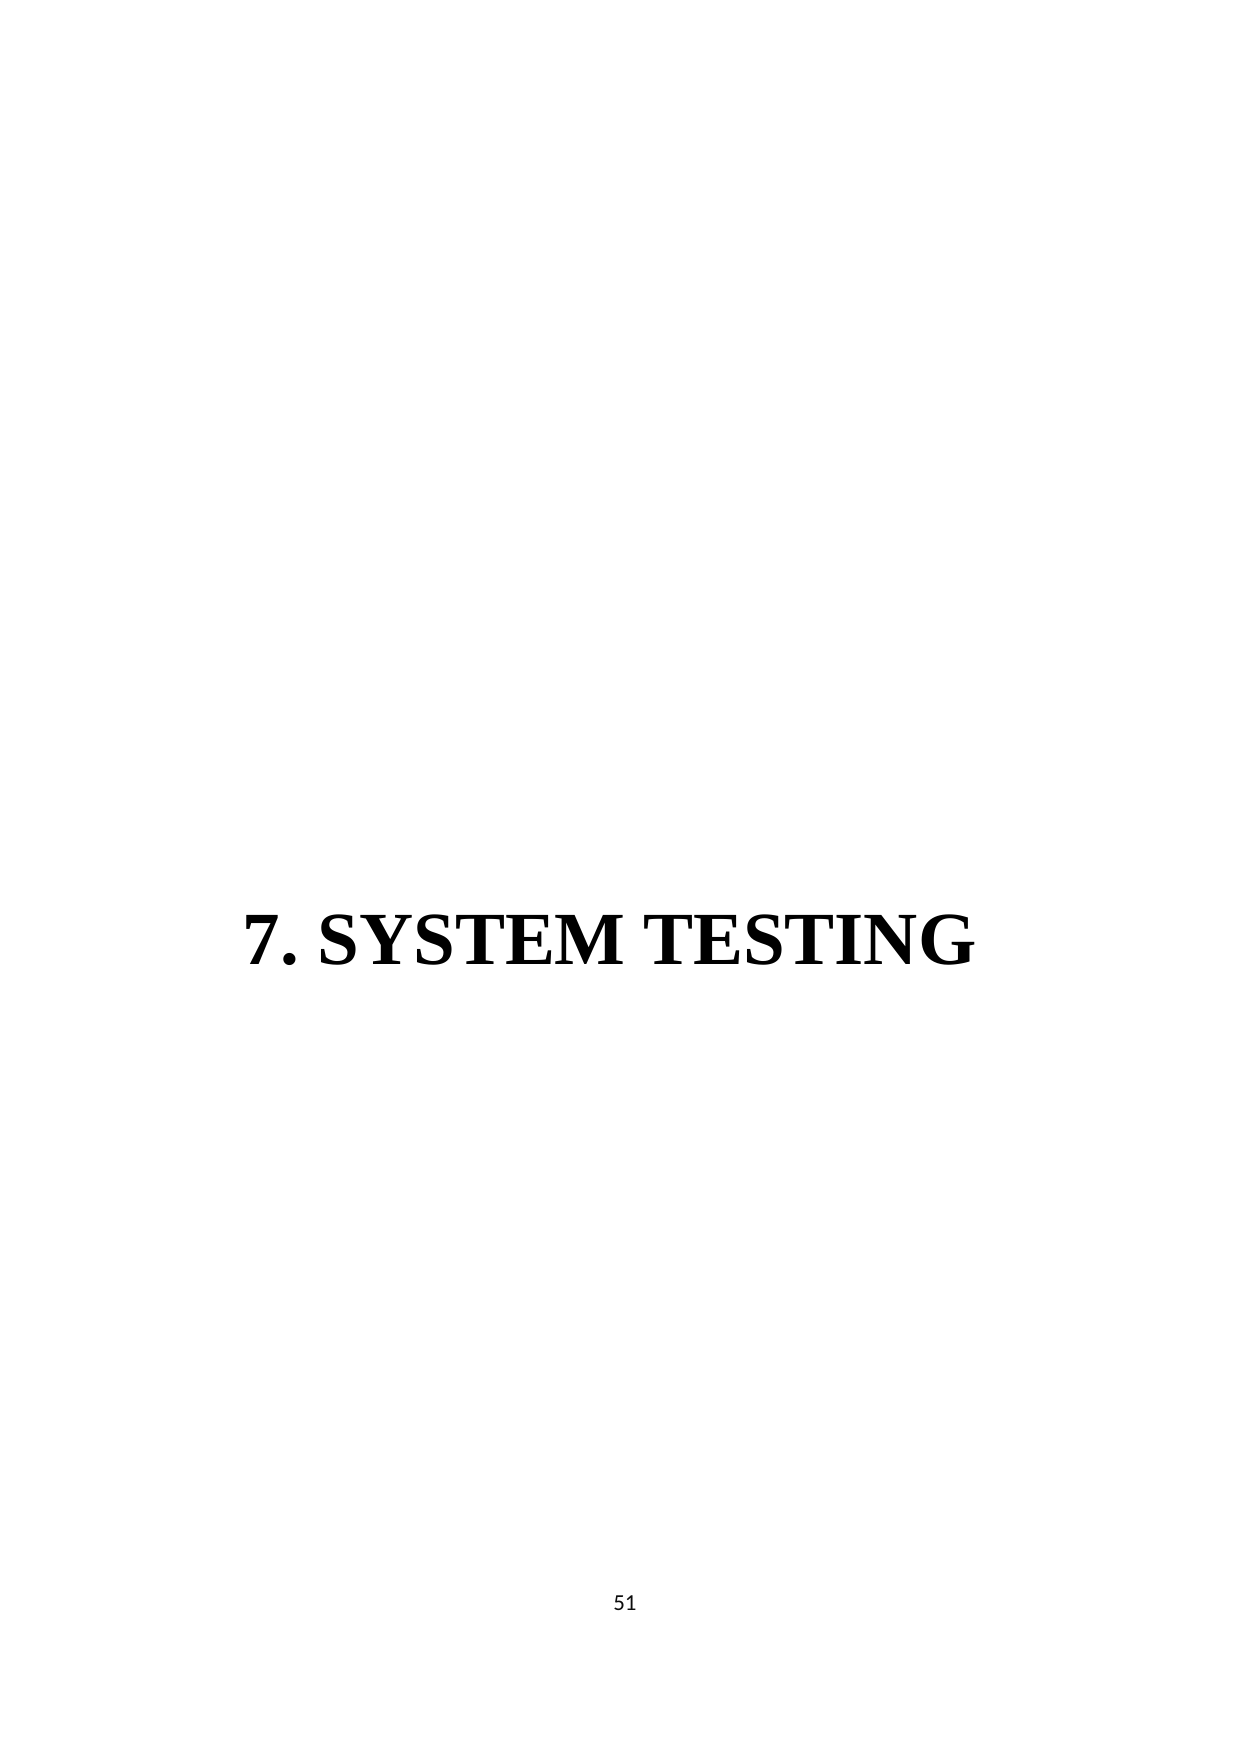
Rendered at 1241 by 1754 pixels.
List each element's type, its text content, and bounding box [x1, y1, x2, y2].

subtitle 7. SYSTEM TESTING [148, 894, 1047, 981]
